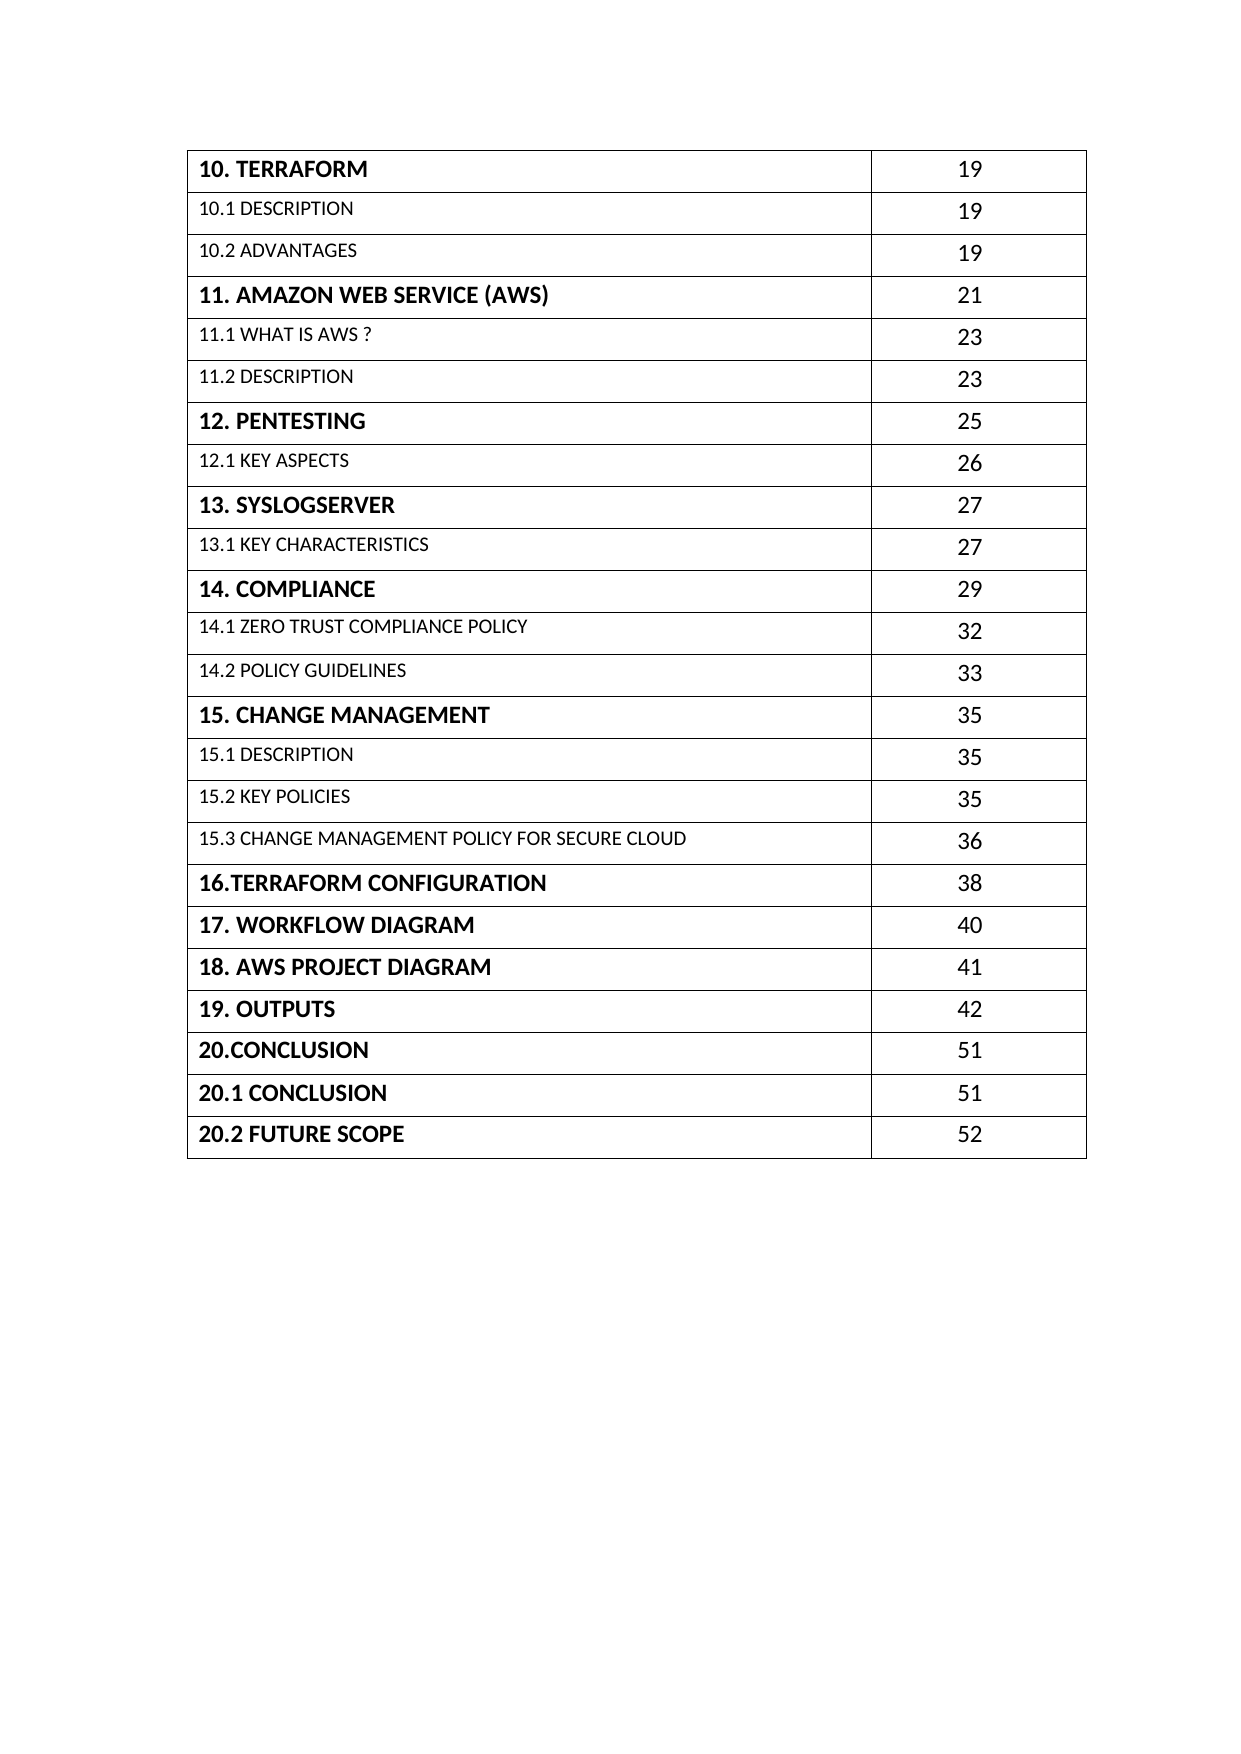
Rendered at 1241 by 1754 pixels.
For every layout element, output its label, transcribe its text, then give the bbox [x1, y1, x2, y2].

table_cell 51 [872, 1033, 1086, 1073]
table_cell 10. TERRAFORM [188, 151, 871, 192]
table_cell 27 [872, 487, 1086, 528]
table_cell 40 [872, 907, 1086, 948]
table_cell 19 [872, 235, 1086, 276]
table_cell 14.2 POLICY GUIDELINES [188, 655, 871, 696]
table_cell 38 [872, 865, 1086, 906]
table_cell 12. PENTESTING [188, 403, 871, 444]
table_cell 11. AMAZON WEB SERVICE (AWS) [188, 277, 871, 318]
table_cell 20.2 FUTURE SCOPE [188, 1117, 871, 1157]
table_cell 41 [872, 949, 1086, 989]
table_cell 16.TERRAFORM CONFIGURATION [188, 865, 871, 906]
table_cell 35 [872, 739, 1086, 780]
table_cell 27 [872, 529, 1086, 570]
table_cell 19. OUTPUTS [188, 991, 871, 1032]
table_cell 35 [872, 697, 1086, 738]
table_cell 23 [872, 361, 1086, 402]
table_cell 14.1 ZERO TRUST COMPLIANCE POLICY [188, 613, 871, 654]
table_cell 13. SYSLOGSERVER [188, 487, 871, 528]
table_cell 10.1 DESCRIPTION [188, 193, 871, 234]
table_cell 20.1 CONCLUSION [188, 1075, 871, 1116]
table_cell 15.3 CHANGE MANAGEMENT POLICY FOR SECURE CLOUD [188, 823, 871, 864]
table_cell 52 [872, 1117, 1086, 1157]
table_cell 17. WORKFLOW DIAGRAM [188, 907, 871, 948]
table_cell 11.2 DESCRIPTION [188, 361, 871, 402]
table_cell 18. AWS PROJECT DIAGRAM [188, 949, 871, 989]
table_cell 12.1 KEY ASPECTS [188, 445, 871, 486]
table_cell 19 [872, 193, 1086, 234]
table_cell 36 [872, 823, 1086, 864]
table_cell 14. COMPLIANCE [188, 571, 871, 612]
table_cell 11.1 WHAT IS AWS ? [188, 319, 871, 360]
table_cell 13.1 KEY CHARACTERISTICS [188, 529, 871, 570]
table_cell 29 [872, 571, 1086, 612]
table_cell 15.1 DESCRIPTION [188, 739, 871, 780]
table_cell 42 [872, 991, 1086, 1032]
table_cell 33 [872, 655, 1086, 696]
table_cell 20.CONCLUSION [188, 1033, 871, 1073]
table_cell 32 [872, 613, 1086, 654]
table_cell 26 [872, 445, 1086, 486]
table_cell 23 [872, 319, 1086, 360]
table_cell 10.2 ADVANTAGES [188, 235, 871, 276]
table_cell 21 [872, 277, 1086, 318]
table_cell 15. CHANGE MANAGEMENT [188, 697, 871, 738]
table_cell 35 [872, 781, 1086, 822]
table_cell 25 [872, 403, 1086, 444]
table_cell 51 [872, 1075, 1086, 1116]
table_cell 15.2 KEY POLICIES [188, 781, 871, 822]
table_cell 19 [872, 151, 1086, 192]
